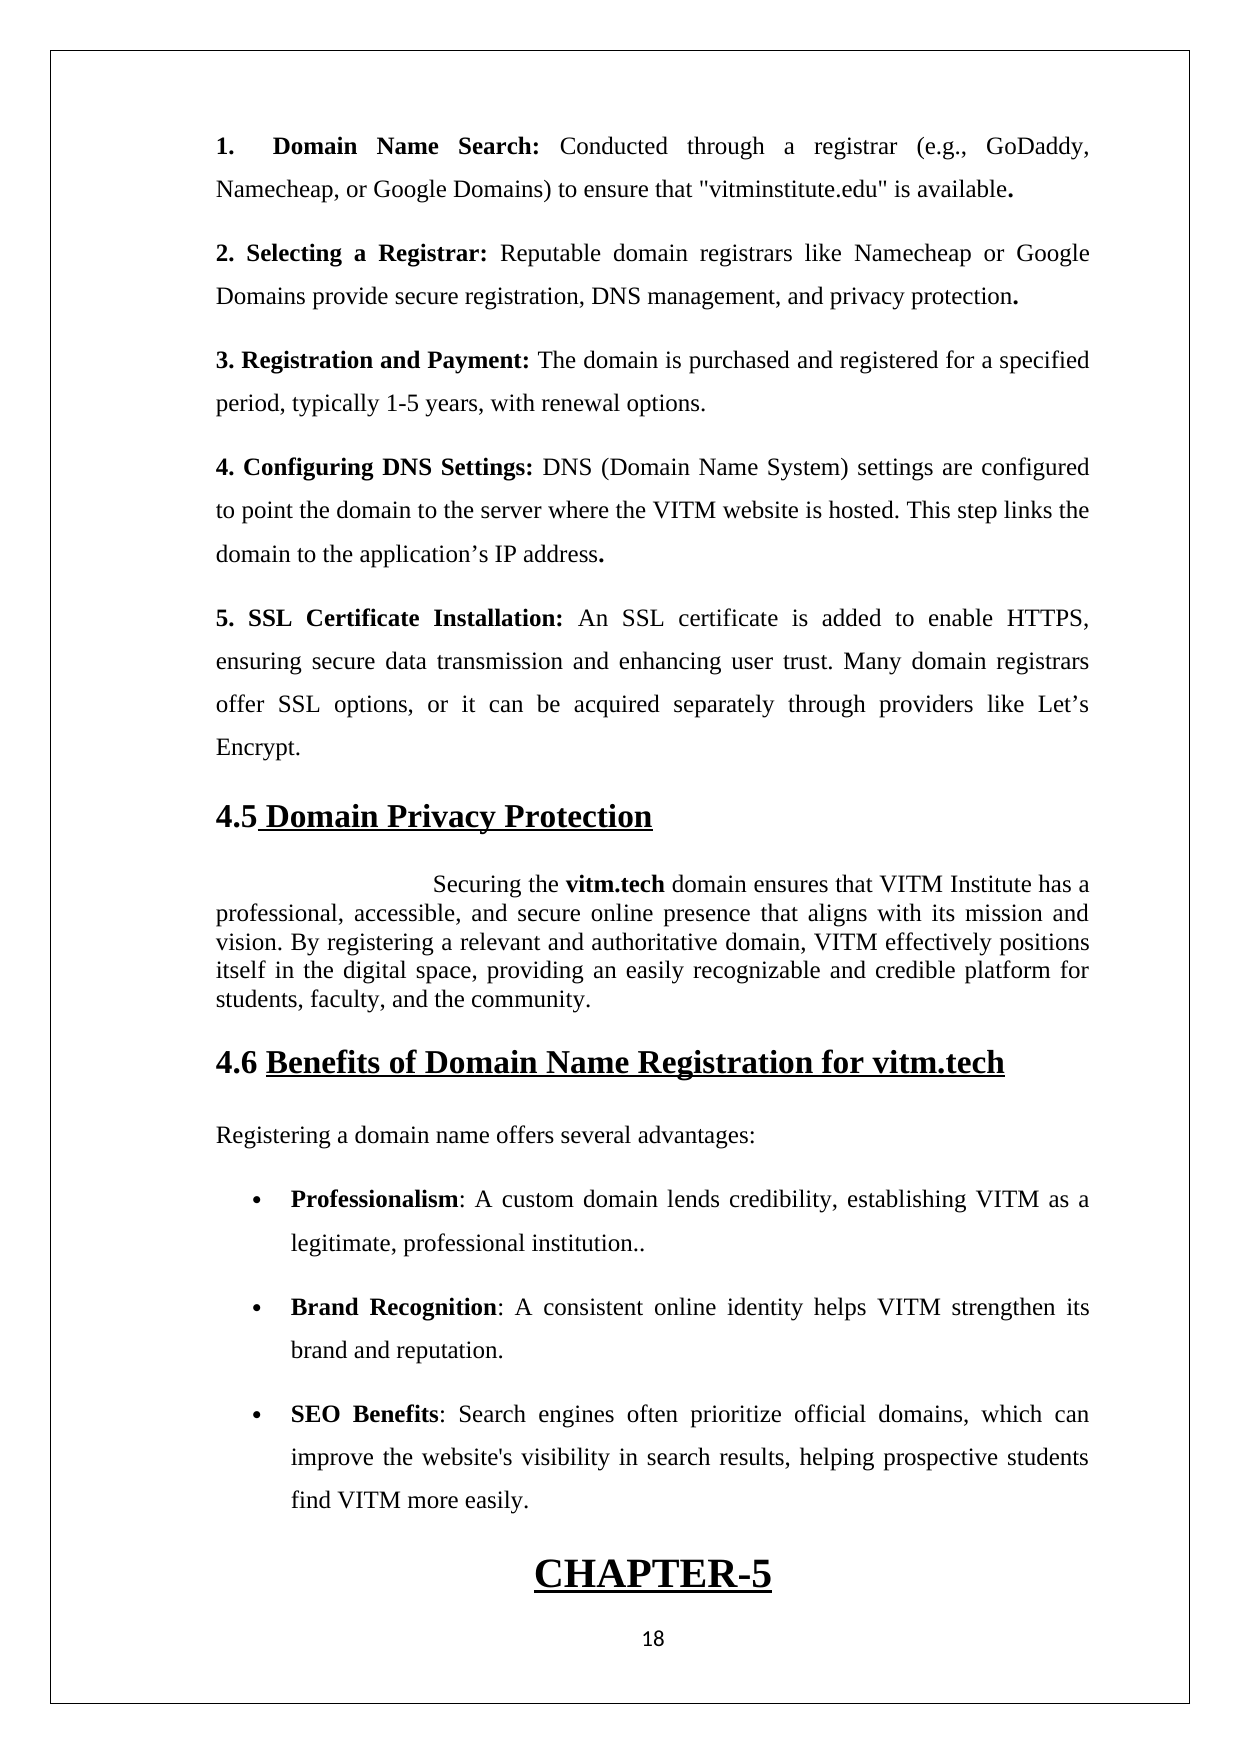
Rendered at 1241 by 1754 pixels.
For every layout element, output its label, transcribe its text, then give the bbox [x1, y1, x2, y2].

text 4. Configuring DNS Settings: DNS (Domain Name System) settings are configured to point the domain to the server where the VITM website is hosted. This step links the domain to the application’s IP address. [216, 452, 1090, 567]
text 4.6 Benefits of Domain Name Registration for vitm.tech [216, 1042, 1090, 1081]
text 3. Registration and Payment: The domain is purchased and registered for a specified period, typically 1-5 years, with renewal options. [216, 345, 1090, 417]
list Professionalism: A custom domain lends credibility, establishing VITM as a legitimate, professional institution.. [253, 1184, 1090, 1256]
list Brand Recognition: A consistent online identity helps VITM strengthen its brand and reputation. [253, 1292, 1090, 1363]
text 1. Domain Name Search: Conducted through a registrar (e.g., GoDaddy, Namecheap, or Google Domains) to ensure that "vitminstitute.edu" is available. [216, 131, 1090, 203]
text Registering a domain name offers several advantages: [216, 1121, 1090, 1149]
text Securing the vitm.tech domain ensures that VITM Institute has a professional, accessible, and secure online presence that aligns with its mission and vision. By registering a relevant and authoritative domain, VITM effectively positions itself in the digital space, providing an easily recognizable and credible platform for students, faculty, and the community. [216, 869, 1090, 1013]
text CHAPTER-5 [216, 1549, 1090, 1597]
subtitle 4.5 Domain Privacy Protection [216, 796, 1090, 834]
list SEO Benefits: Search engines often prioritize official domains, which can improve the website's visibility in search results, helping prospective students find VITM more easily. [253, 1399, 1090, 1514]
text 2. Selecting a Registrar: Reputable domain registrars like Namecheap or Google Domains provide secure registration, DNS management, and privacy protection. [216, 238, 1090, 310]
text 5. SSL Certificate Installation: An SSL certificate is added to enable HTTPS, ensuring secure data transmission and enhancing user trust. Many domain registrars offer SSL options, or it can be acquired separately through providers like Let’s Encrypt. [216, 603, 1090, 761]
